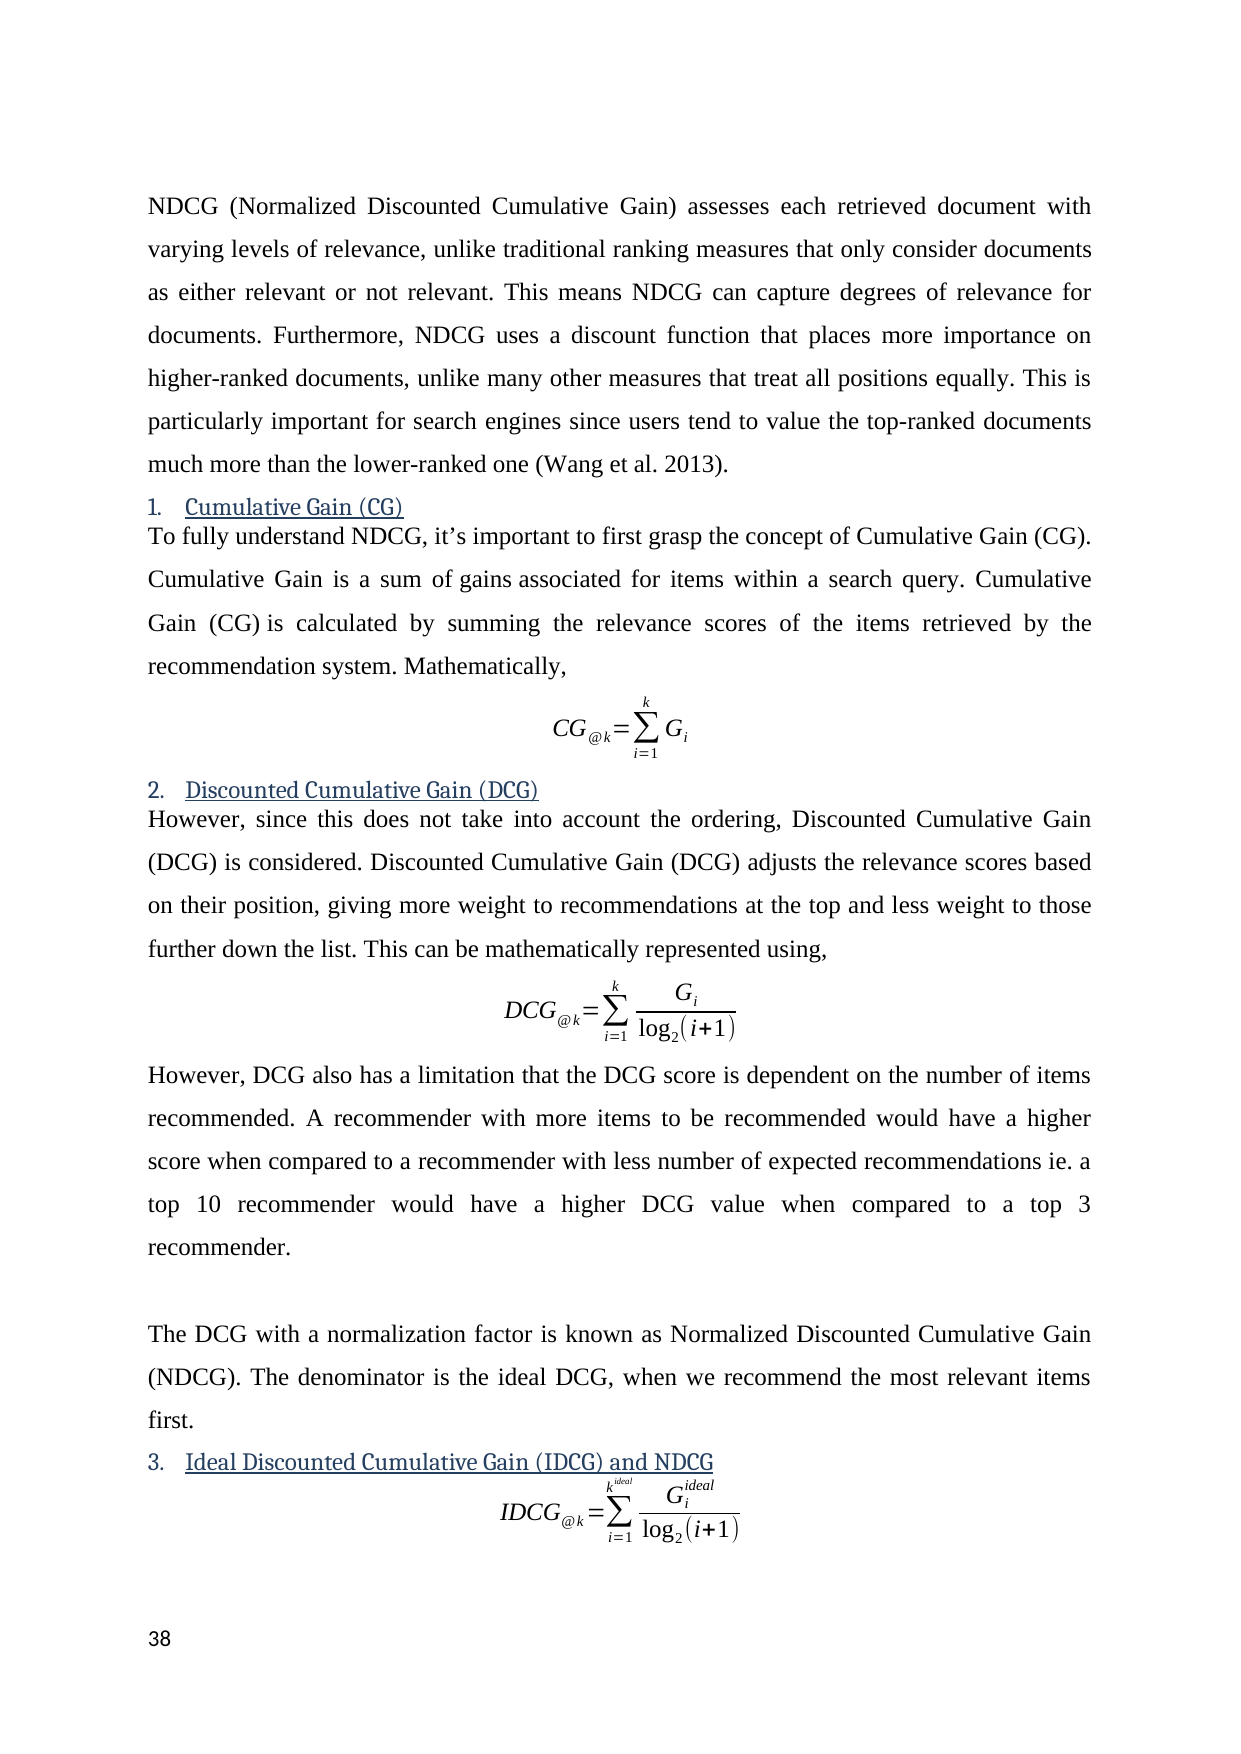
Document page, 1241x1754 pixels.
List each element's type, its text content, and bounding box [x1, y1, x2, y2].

text NDCG (Normalized Discounted Cumulative Gain) assesses each retrieved document with varying levels of relevance, unlike traditional ranking measures that only consider documents as either relevant or not relevant. This means NDCG can capture degrees of relevance for documents. Furthermore, NDCG uses a discount function that places more importance on higher-ranked documents, unlike many other measures that treat all positions equally. This is particularly important for search engines since users tend to value the top-ranked documents much more than the lower-ranked one (Wang et al. 2013). [148, 191, 1092, 478]
text The DCG with a normalization factor is known as Normalized Discounted Cumulative Gain (NDCG). The denominator is the ideal DCG, when we recommend the most relevant items first. [148, 1319, 1092, 1434]
list Ideal Discounted Cumulative Gain (IDCG) and NDCG [148, 1448, 1092, 1477]
text However, DCG also has a limitation that the DCG score is dependent on the number of items recommended. A recommender with more items to be recommended would have a higher score when compared to a recommender with less number of expected recommendations ie. a top 10 recommender would have a higher DCG value when compared to a top 3 recommender. [148, 1060, 1092, 1261]
list Discounted Cumulative Gain (DCG) [148, 776, 1092, 804]
list Cumulative Gain (CG) [148, 493, 1092, 521]
text However, since this does not take into account the ordering, Discounted Cumulative Gain (DCG) is considered. Discounted Cumulative Gain (DCG) adjusts the relevance scores based on their position, giving more weight to recommendations at the top and less weight to those further down the list. This can be mathematically represented using, [148, 804, 1092, 962]
text To fully understand NDCG, it’s important to first grasp the concept of Cumulative Gain (CG). Cumulative Gain is a sum of gains associated for items within a search query. Cumulative Gain (CG) is calculated by summing the relevance scores of the items retrieved by the recommendation system. Mathematically, [148, 521, 1092, 679]
